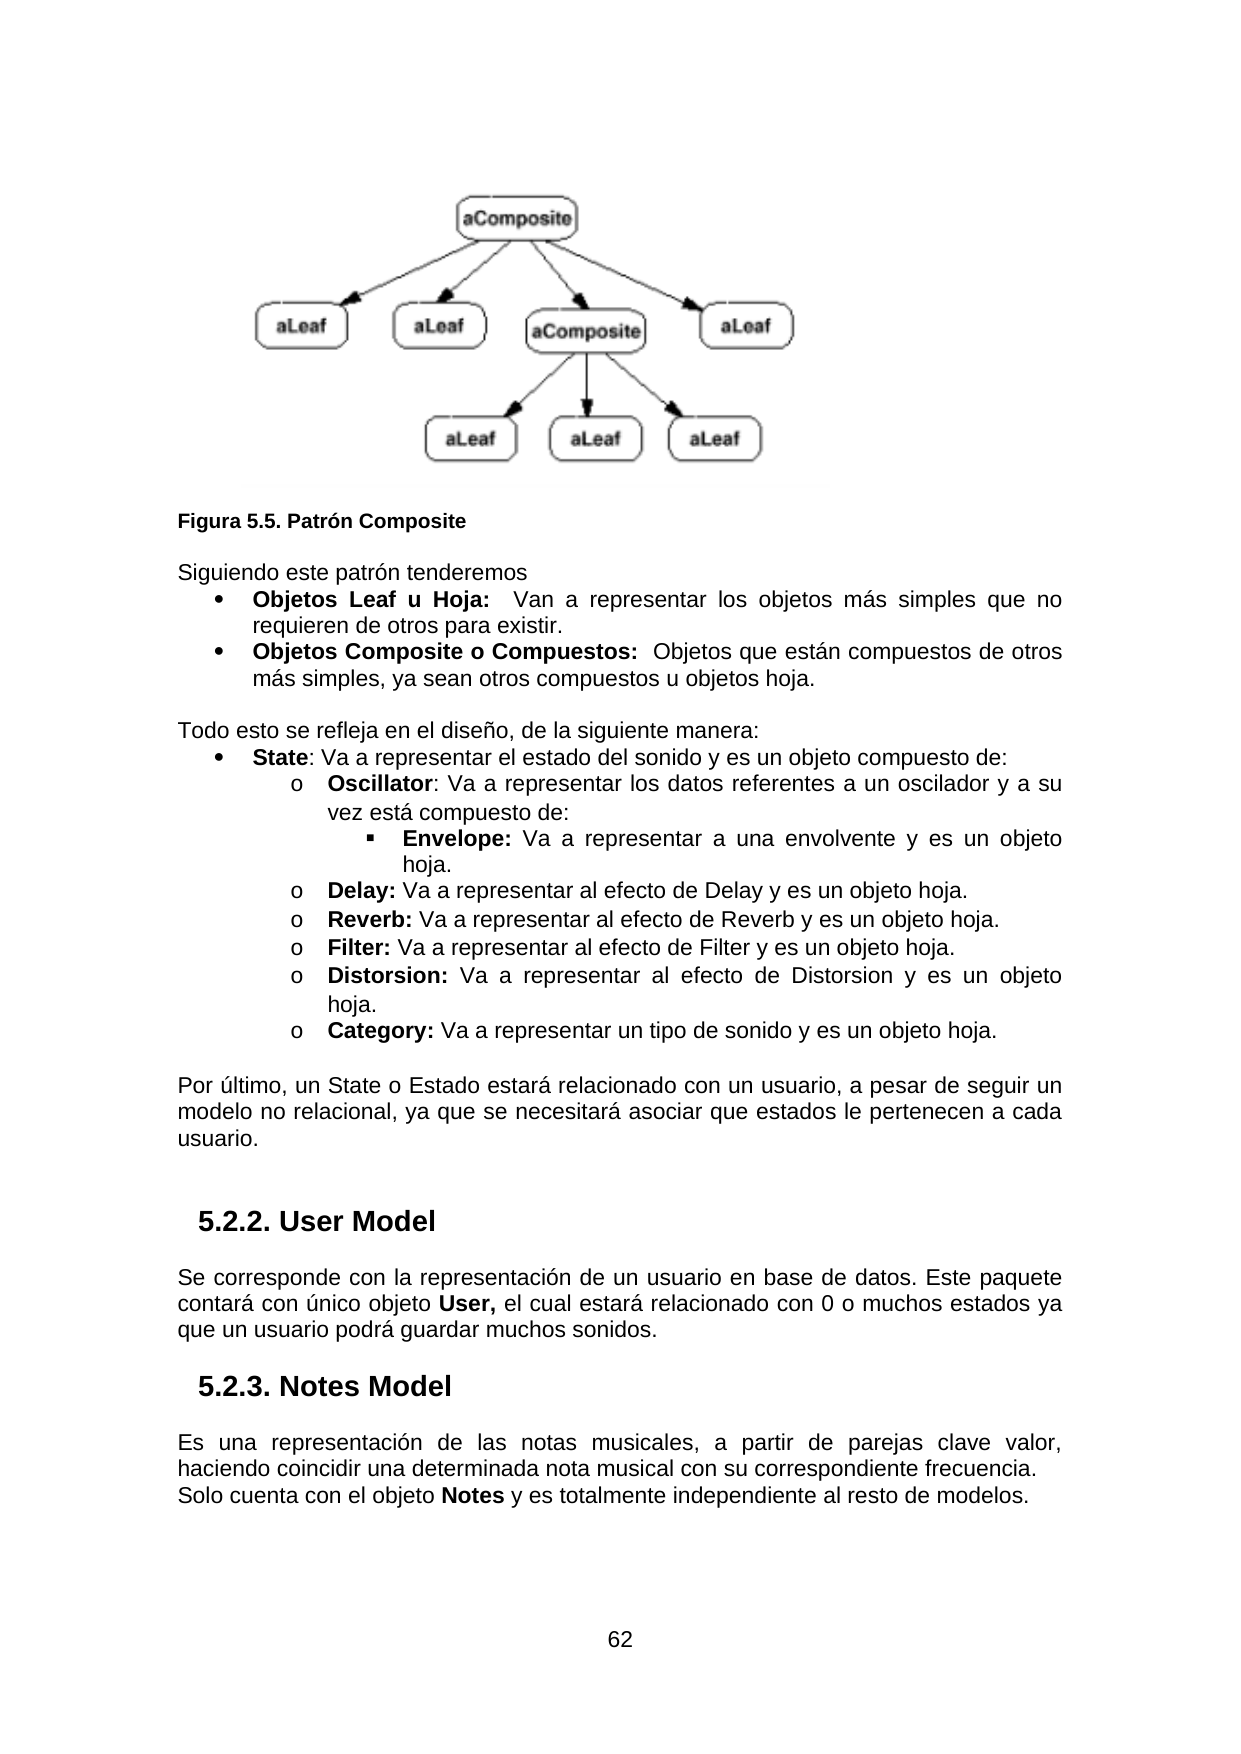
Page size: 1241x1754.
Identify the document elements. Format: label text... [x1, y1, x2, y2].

text Se corresponde con la representación de un usuario en base de datos. Este paquete contará con único objeto User, el cual estará relacionado con 0 o muchos estados ya que un usuario podrá guardar muchos sonidos. [177, 1263, 1063, 1343]
list Distorsion: Va a representar al efecto de Distorsion y es un objeto hoja. [290, 962, 1063, 1017]
list Envelope: Va a representar a una envolvente y es un objeto hoja. [365, 825, 1063, 877]
subtitle 5.2.2. User Model [198, 1204, 1063, 1237]
list Objetos Composite o Compuestos: Objetos que están compuestos de otros más simples, ya sean otros compuestos u objetos hoja. [215, 638, 1063, 691]
text Solo cuenta con el objeto Notes y es totalmente independiente al resto de modelos. [177, 1482, 1063, 1508]
list Delay: Va a representar al efecto de Delay y es un objeto hoja. [290, 877, 1063, 906]
subtitle 5.2.3. Notes Model [198, 1369, 1063, 1402]
text Por último, un State o Estado estará relacionado con un usuario, a pesar de seguir un modelo no relacional, ya que se necesitará asociar que estados le pertenecen a cada usuario. [177, 1072, 1063, 1151]
list Filter: Va a representar al efecto de Filter y es un objeto hoja. [290, 934, 1063, 962]
text Todo esto se refleja en el diseño, de la siguiente manera: [177, 717, 1063, 744]
text Siguiendo este patrón tenderemos [177, 559, 1063, 586]
list Oscillator: Va a representar los datos referentes a un oscilador y a su vez está compuesto de: [290, 770, 1063, 825]
list State: Va a representar el estado del sonido y es un objeto compuesto de: [215, 744, 1063, 770]
list Objetos Leaf u Hoja: Van a representar los objetos más simples que no requieren de otros para existir. [215, 586, 1063, 638]
text Figura 5.5. Patrón Composite [177, 509, 1063, 533]
text Es una representación de las notas musicales, a partir de parejas clave valor, haciendo coincidir una determinada nota musical con su correspondiente frecuencia. [177, 1429, 1063, 1482]
list Reverb: Va a representar al efecto de Reverb y es un objeto hoja. [290, 906, 1063, 934]
picture [177, 147, 884, 509]
list Category: Va a representar un tipo de sonido y es un objeto hoja. [290, 1017, 1063, 1046]
